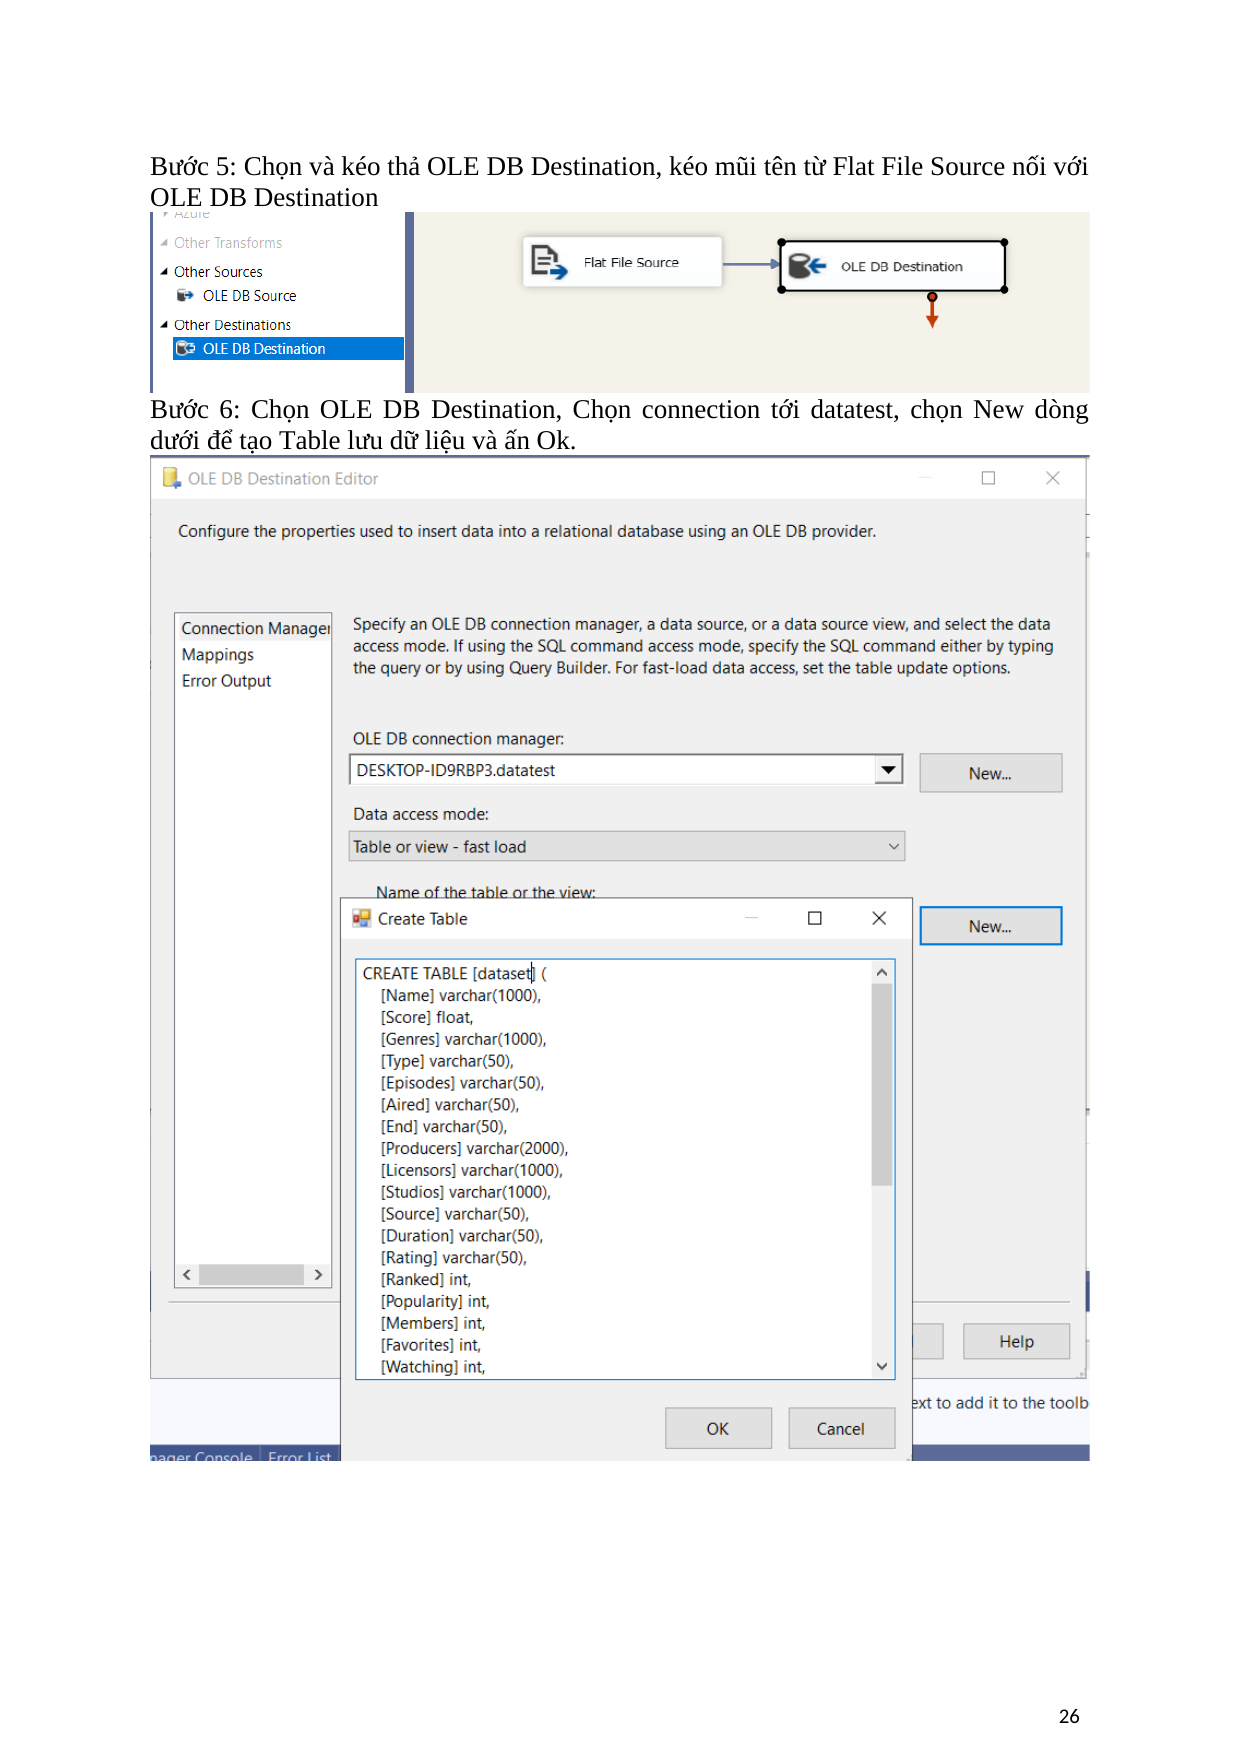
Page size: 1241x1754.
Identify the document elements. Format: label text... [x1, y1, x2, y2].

picture [150, 212, 1090, 393]
picture [150, 455, 1090, 1461]
text Bước 6: Chọn OLE DB Destination, Chọn connection tới datatest, chọn New dòng dưới để tạo Table lưu dữ liệu và ấn Ok. [150, 393, 1090, 455]
text Bước 5: Chọn và kéo thả OLE DB Destination, kéo mũi tên từ Flat File Source nối với OLE DB Destination [150, 150, 1090, 212]
